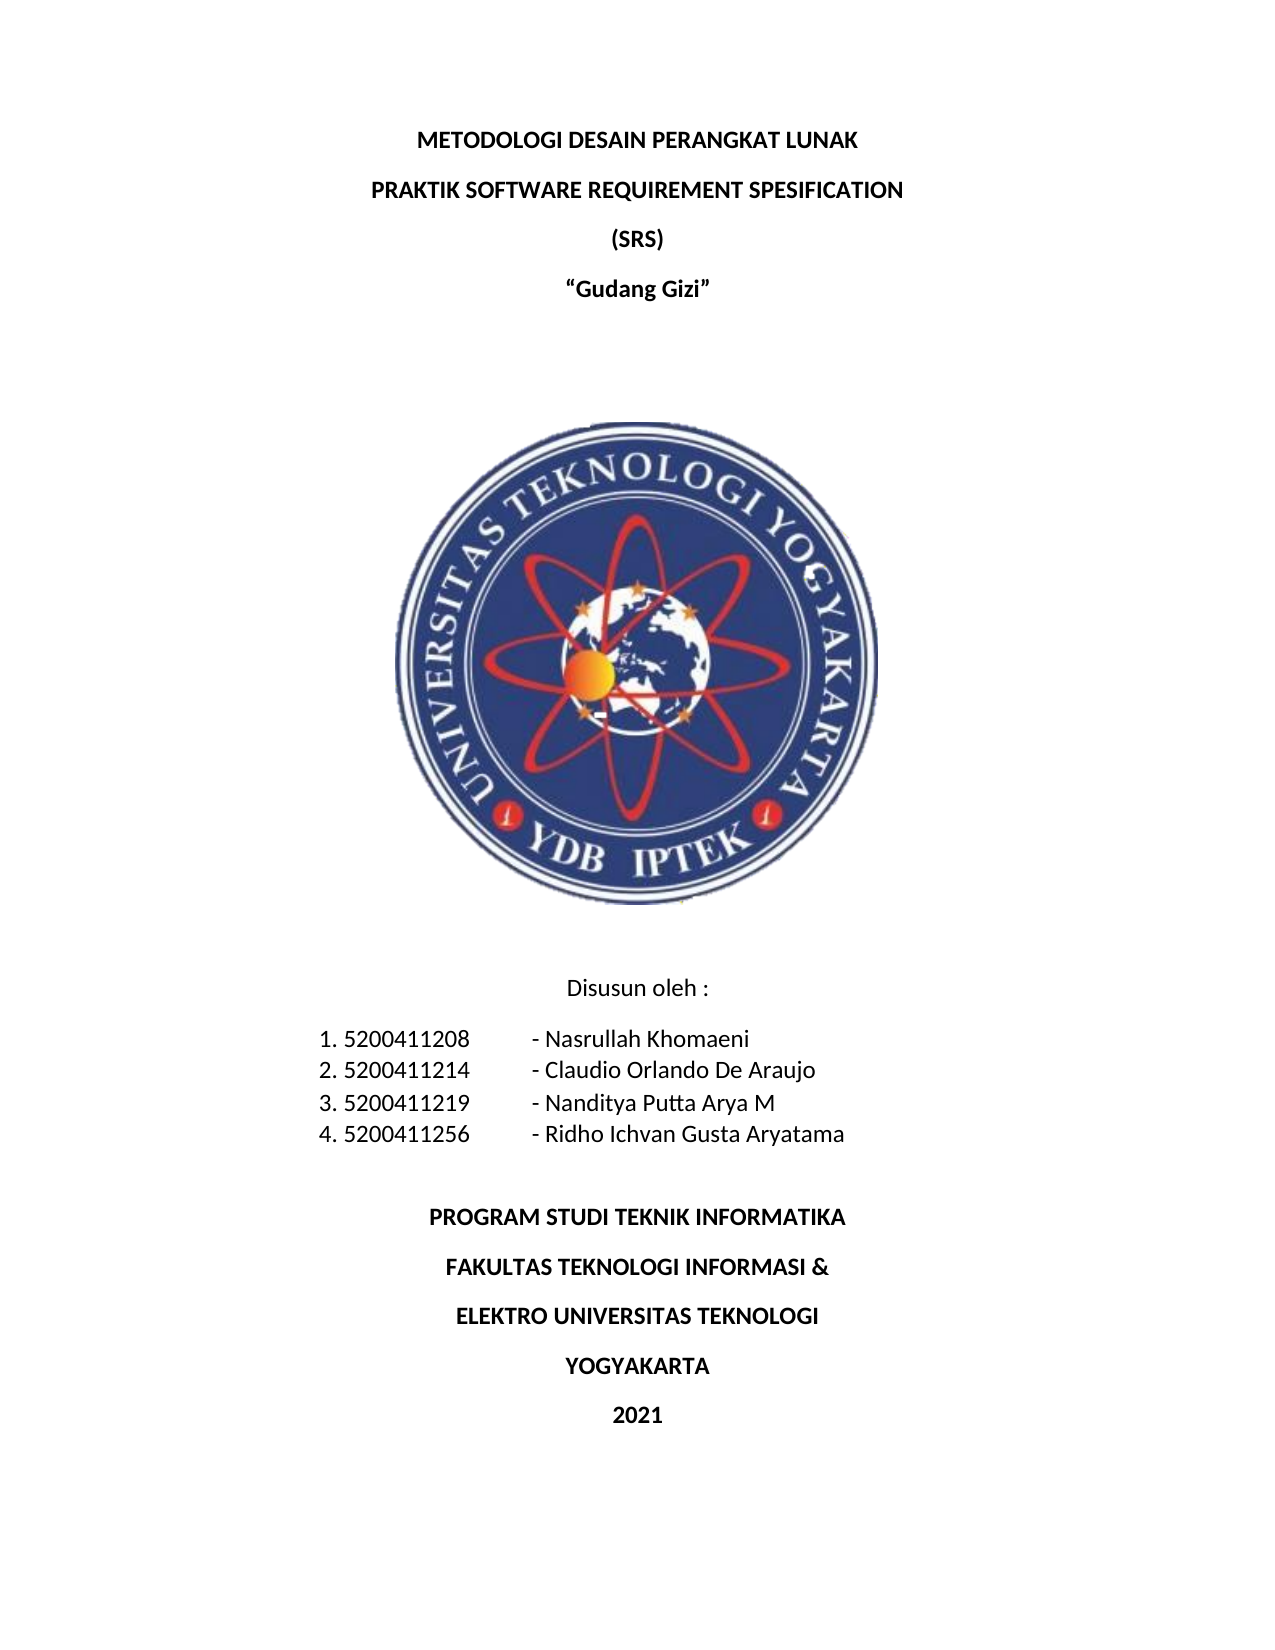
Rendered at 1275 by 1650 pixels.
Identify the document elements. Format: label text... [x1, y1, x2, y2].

picture [395, 422, 878, 905]
text Disusun oleh : [369, 972, 906, 1003]
table_cell 4. 5200411256 [314, 1121, 507, 1149]
text 2021 [369, 1400, 906, 1430]
table_cell 2. 5200411214 [314, 1056, 507, 1088]
table_cell - Ridho Ichvan Gusta Aryatama [507, 1121, 850, 1149]
table_header 1. 5200411208 [314, 1027, 507, 1056]
table_cell - Nanditya Putta Arya M [507, 1088, 850, 1121]
subtitle METODOLOGI DESAIN PERANGKAT LUNAK PRAKTIK SOFTWARE REQUIREMENT SPESIFICATION (SRS) [369, 124, 906, 254]
text “Gudang Gizi” [369, 273, 906, 303]
subtitle PROGRAM STUDI TEKNIK INFORMATIKA FAKULTAS TEKNOLOGI INFORMASI & ELEKTRO UNIVERSITAS TEKNOLOGI YOGYAKARTA [397, 1201, 878, 1381]
table_cell 3. 5200411219 [314, 1088, 507, 1121]
table_cell - Claudio Orlando De Araujo [507, 1056, 850, 1088]
table_header - Nasrullah Khomaeni [507, 1027, 850, 1056]
